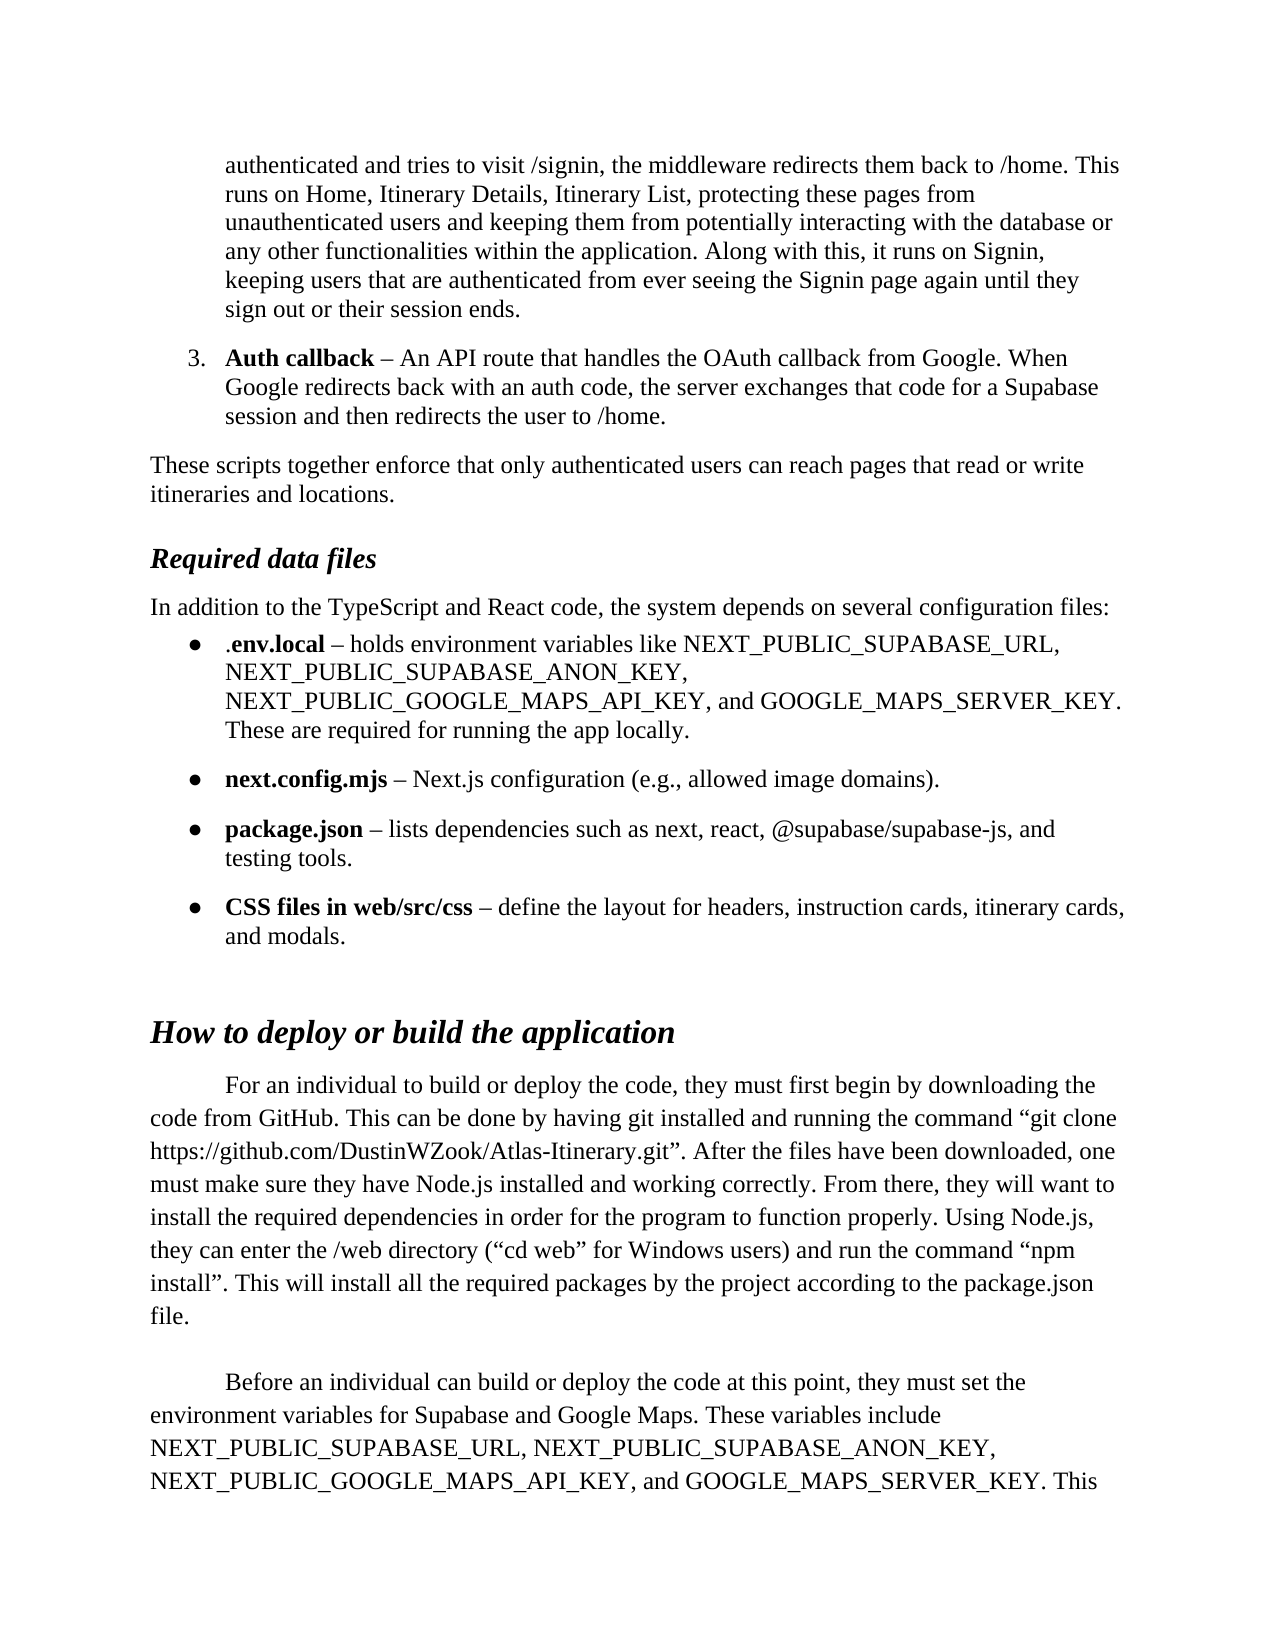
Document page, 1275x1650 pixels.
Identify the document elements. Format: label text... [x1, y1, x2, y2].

subtitle Required data files [150, 541, 1125, 575]
text These scripts together enforce that only authenticated users can reach pages that read or write itineraries and locations. [150, 450, 1125, 508]
list CSS files in web/src/css – define the layout for headers, instruction cards, itinerary cards, and modals. [187, 892, 1125, 950]
list next.config.mjs – Next.js configuration (e.g., allowed image domains). [187, 764, 1125, 793]
list Auth callback – An API route that handles the OAuth callback from Google. When Google redirects back with an auth code, the server exchanges that code for a Supabase session and then redirects the user to /home. [187, 343, 1125, 429]
text For an individual to build or deploy the code, they must first begin by downloading the code from GitHub. This can be done by having git installed and running the command “git clone https://github.com/DustinWZook/Atlas-Itinerary.git”. After the files have been downloaded, one must make sure they have Node.js installed and working correctly. From there, they will want to install the required dependencies in order for the program to function properly. Using Node.js, they can enter the /web directory (“cd web” for Windows users) and run the command “npm install”. This will install all the required packages by the project according to the package.json file. [150, 1070, 1125, 1330]
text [150, 1367, 1125, 1495]
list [187, 150, 1125, 322]
list .env.local – holds environment variables like NEXT_PUBLIC_SUPABASE_URL, NEXT_PUBLIC_SUPABASE_ANON_KEY, NEXT_PUBLIC_GOOGLE_MAPS_API_KEY, and GOOGLE_MAPS_SERVER_KEY. These are required for running the app locally. [187, 629, 1125, 744]
text In addition to the TypeScript and React code, the system depends on several configuration files: [150, 592, 1125, 620]
subtitle How to deploy or build the application [150, 1012, 1125, 1051]
list package.json – lists dependencies such as next, react, @supabase/supabase-js, and testing tools. [187, 814, 1125, 872]
